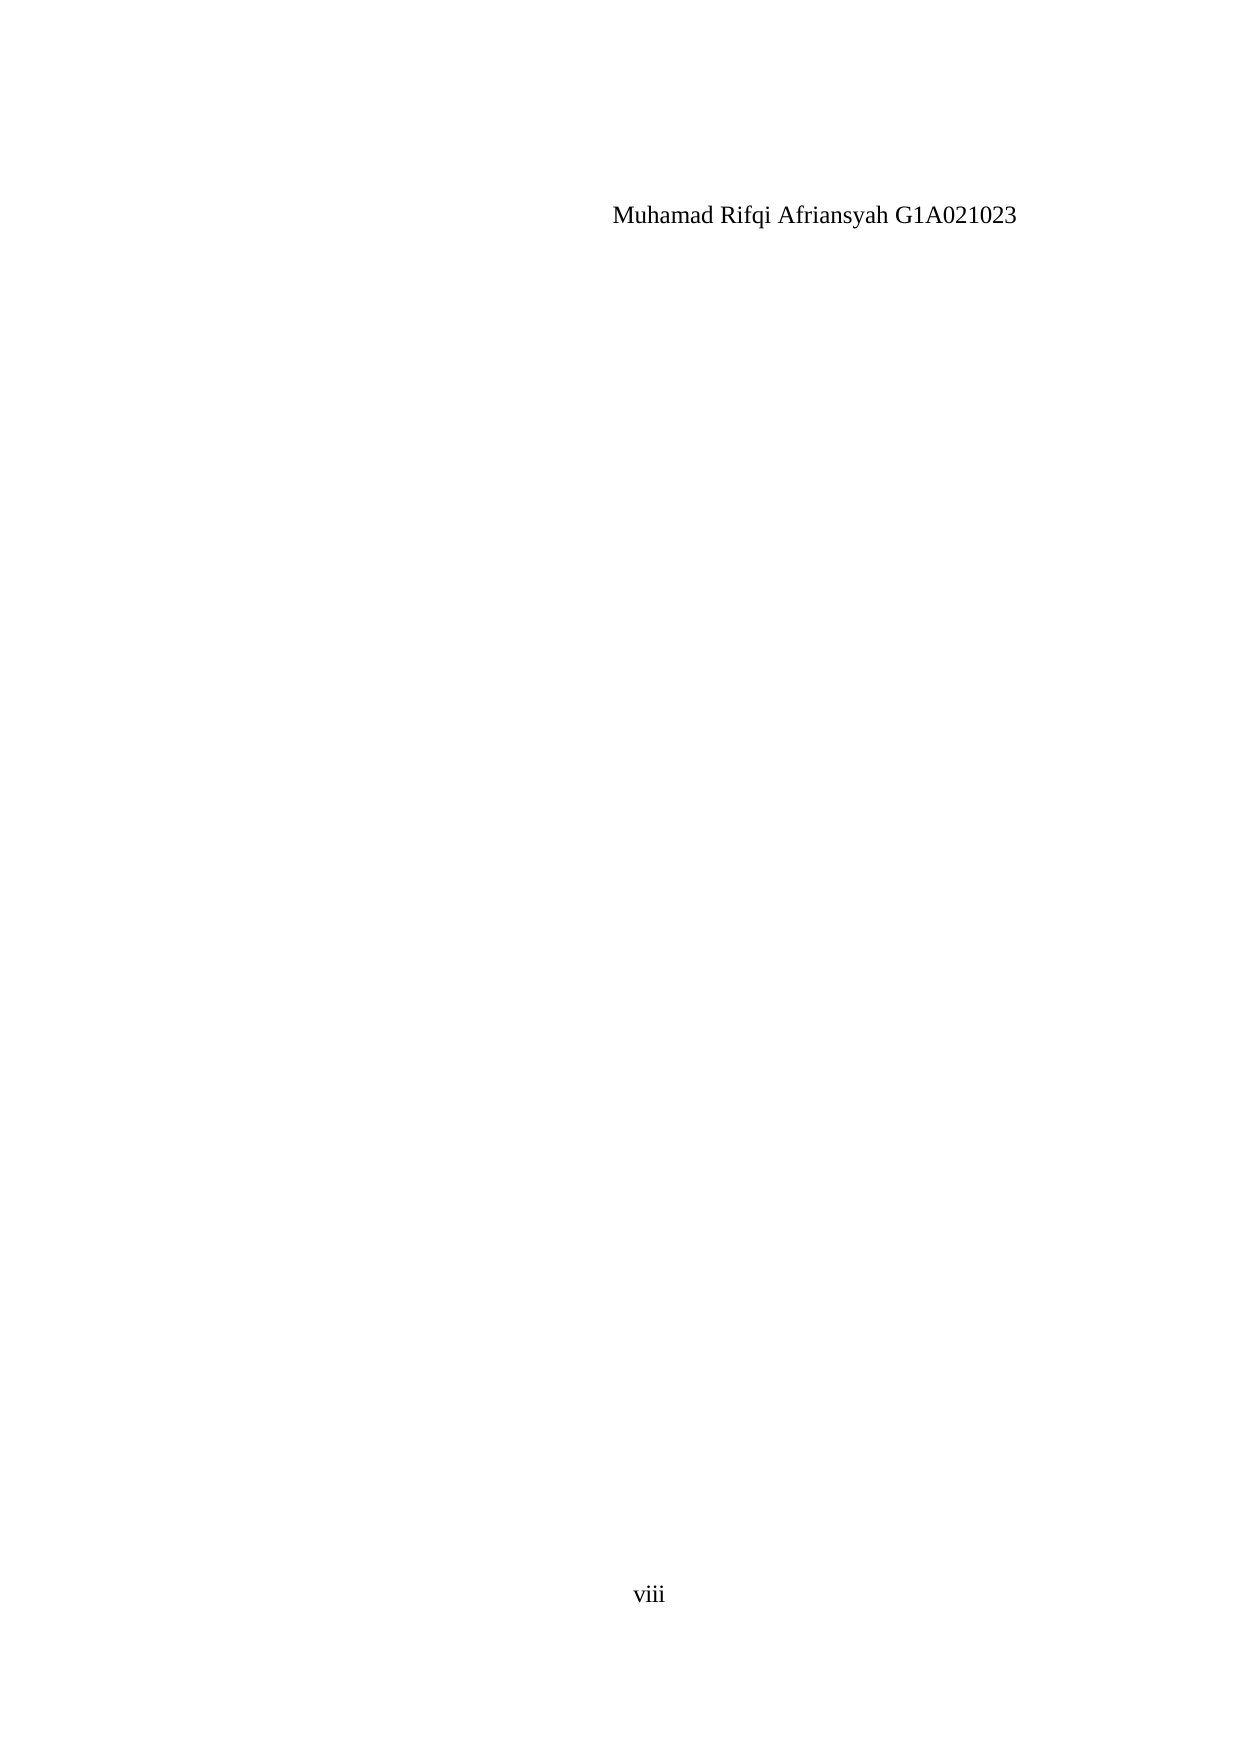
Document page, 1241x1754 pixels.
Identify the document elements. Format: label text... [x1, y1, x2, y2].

text Muhamad Rifqi Afriansyah G1A021023 [612, 200, 1042, 229]
